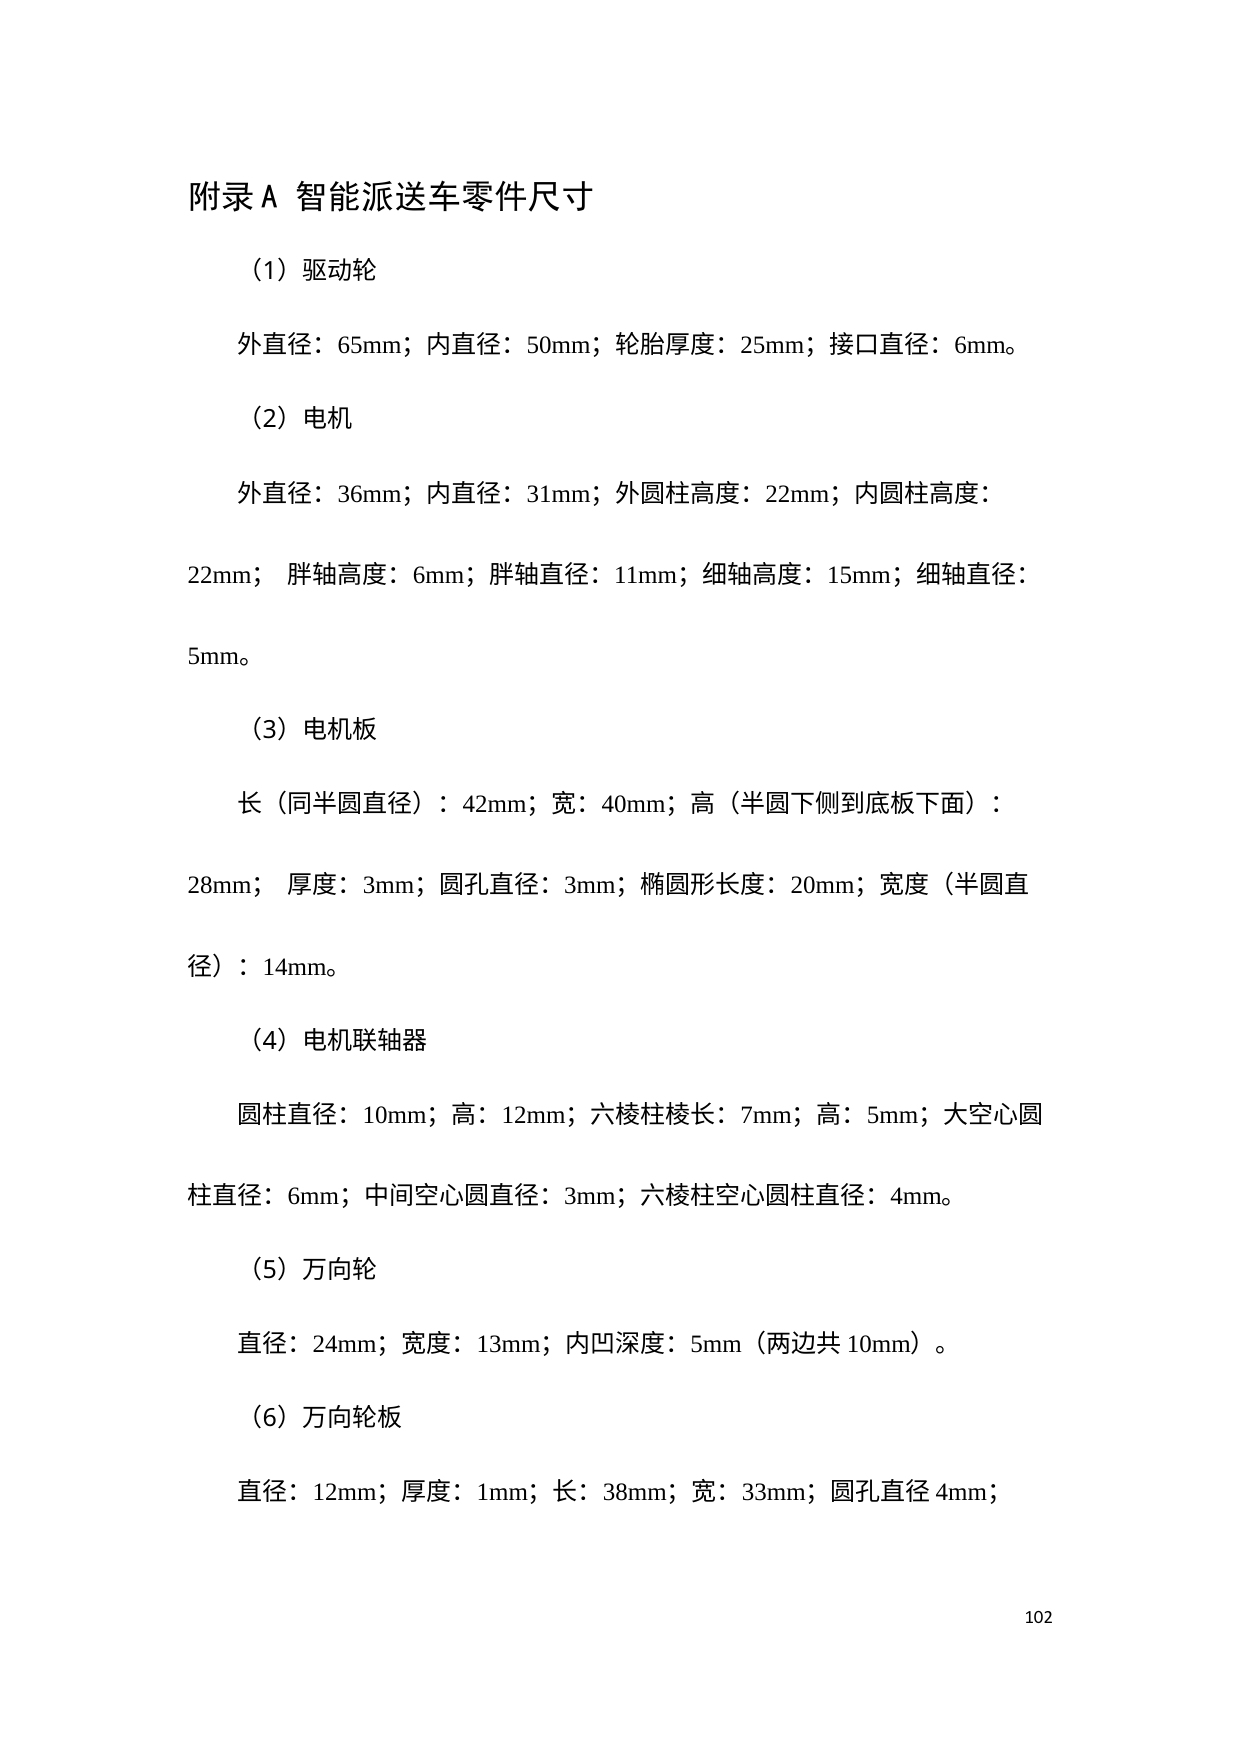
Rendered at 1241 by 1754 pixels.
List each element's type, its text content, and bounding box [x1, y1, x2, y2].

text 长（同半圆直径）：42mm；宽：40mm；高（半圆下侧到底板下面）：28mm； 厚度：3mm；圆孔直径：3mm；椭圆形长度：20mm；宽度（半圆直径）：14mm。 [187, 769, 1053, 997]
text （1）驱动轮 [187, 236, 1053, 301]
text （6）万向轮板 [187, 1383, 1053, 1448]
text （5）万向轮 [187, 1235, 1053, 1300]
text （2）电机 [187, 384, 1053, 449]
text （3）电机板 [187, 695, 1053, 760]
text 直径：24mm；宽度：13mm；内凹深度：5mm（两边共10mm）。 [187, 1309, 1053, 1374]
text 直径：12mm；厚度：1mm；长：38mm；宽：33mm；圆孔直径4mm； [187, 1457, 1053, 1522]
text 外直径：36mm；内直径：31mm；外圆柱高度：22mm；内圆柱高度：22mm； 胖轴高度：6mm；胖轴直径：11mm；细轴高度：15mm；细轴直径：5mm。 [187, 459, 1053, 686]
text （4）电机联轴器 [187, 1006, 1053, 1071]
subtitle 附录A 智能派送车零件尺寸 [187, 162, 1053, 227]
text 外直径：65mm；内直径：50mm；轮胎厚度：25mm；接口直径：6mm。 [187, 311, 1053, 376]
text 圆柱直径：10mm；高：12mm；六棱柱棱长：7mm；高：5mm；大空心圆柱直径：6mm；中间空心圆直径：3mm；六棱柱空心圆柱直径：4mm。 [187, 1080, 1053, 1226]
